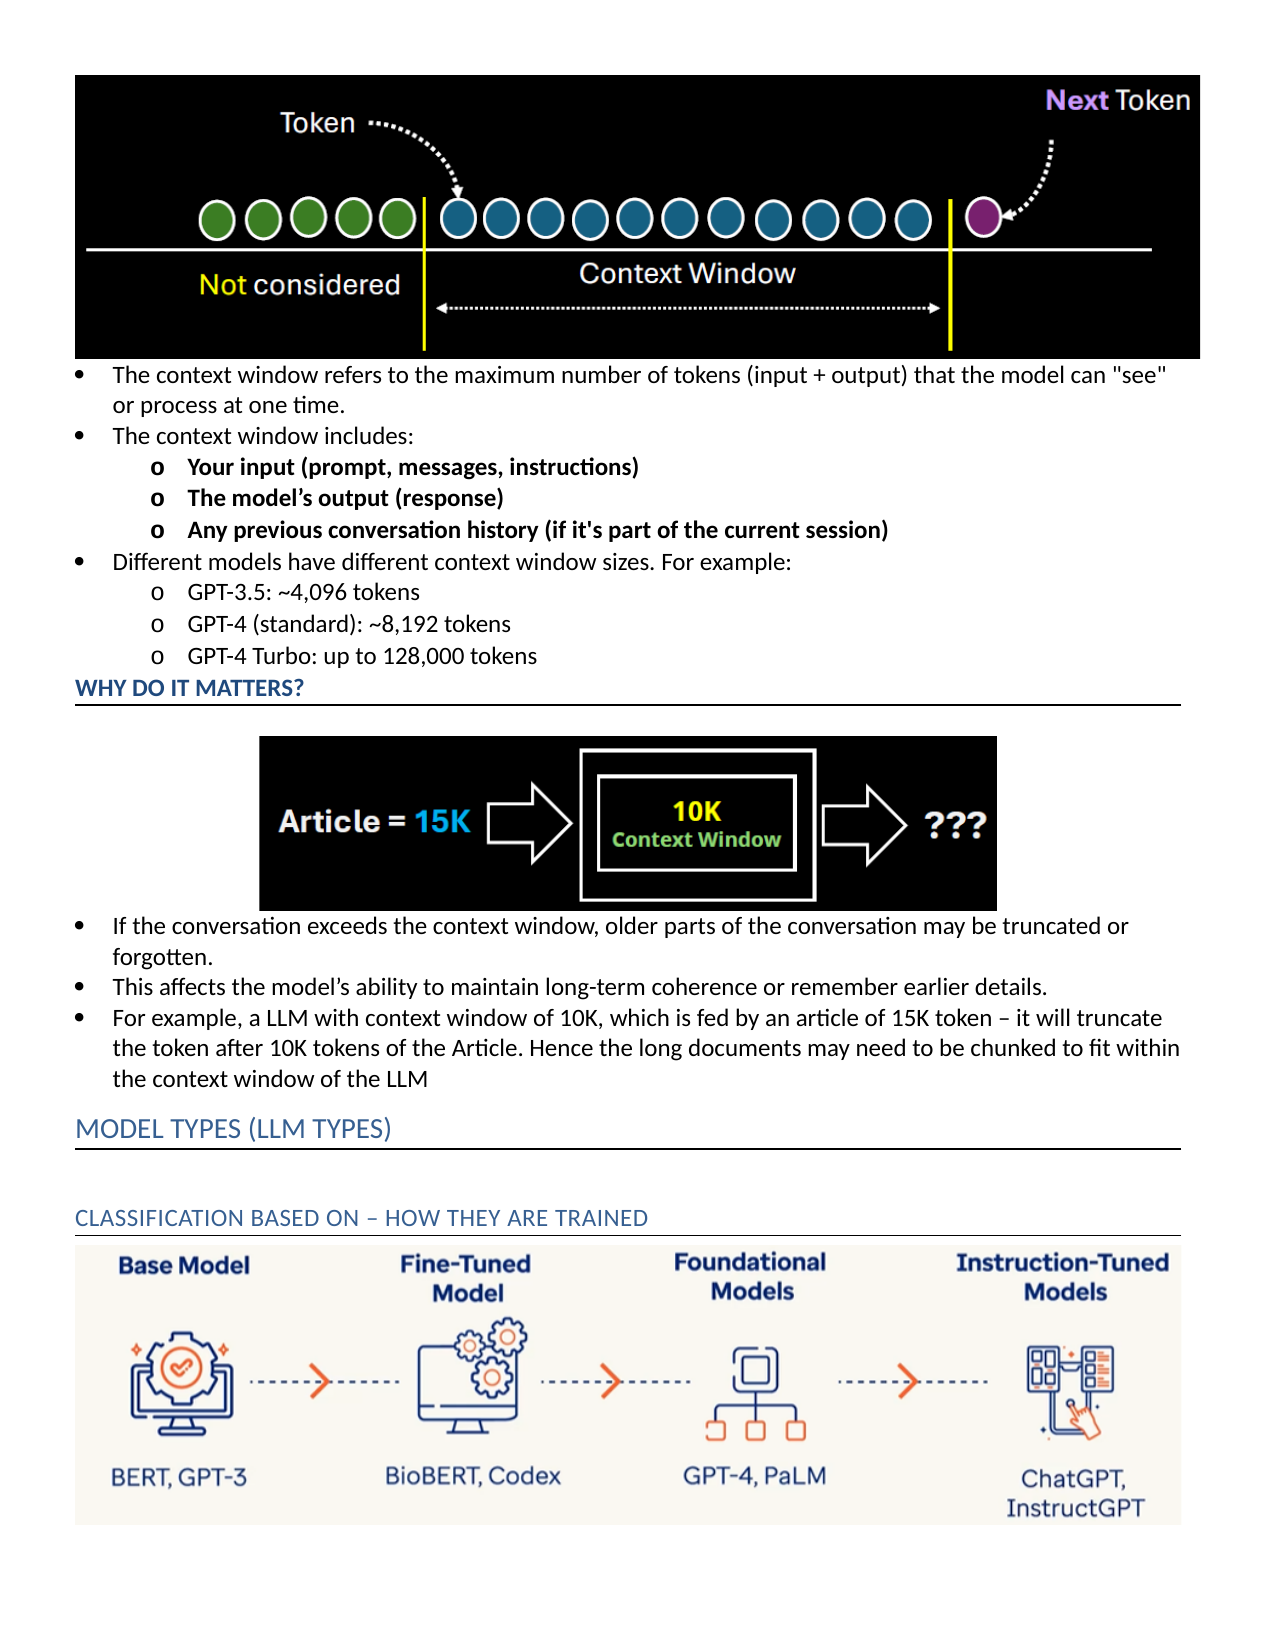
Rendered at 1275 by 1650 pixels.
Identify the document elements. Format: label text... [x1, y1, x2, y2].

list GPT-3.5: ~4,096 tokens [150, 576, 1181, 608]
list Your input (prompt, messages, instructions) [150, 451, 1181, 482]
list This affects the model’s ability to maintain long-term coherence or remember earlier details. [75, 972, 1181, 1002]
list If the conversation exceeds the context window, older parts of the conversation may be truncated or forgotten. [75, 911, 1181, 972]
list For example, a LLM with context window of 10K, which is fed by an article of 15K token – it will truncate the token after 10K tokens of the Article. Hence the long documents may need to be chunked to fit within the context window of the LLM [75, 1002, 1181, 1094]
list GPT-4 Turbo: up to 128,000 tokens [150, 640, 1181, 672]
subtitle CLASSIFICATION BASED ON – HOW THEY ARE TRAINED [75, 1202, 1181, 1235]
picture [75, 1245, 1182, 1525]
list Any previous conversation history (if it's part of the current session) [150, 514, 1181, 546]
text WHY DO IT MATTERS? [75, 672, 1181, 704]
picture [259, 736, 997, 911]
picture [75, 75, 1200, 359]
list GPT-4 (standard): ~8,192 tokens [150, 608, 1181, 640]
list The context window includes: [75, 420, 1181, 451]
list The model’s output (response) [150, 482, 1181, 514]
list Different models have different context window sizes. For example: [75, 546, 1181, 576]
list The context window refers to the maximum number of tokens (input + output) that the model can "see" or process at one time. [75, 359, 1181, 420]
subtitle MODEL TYPES (LLM TYPES) [75, 1110, 1181, 1148]
